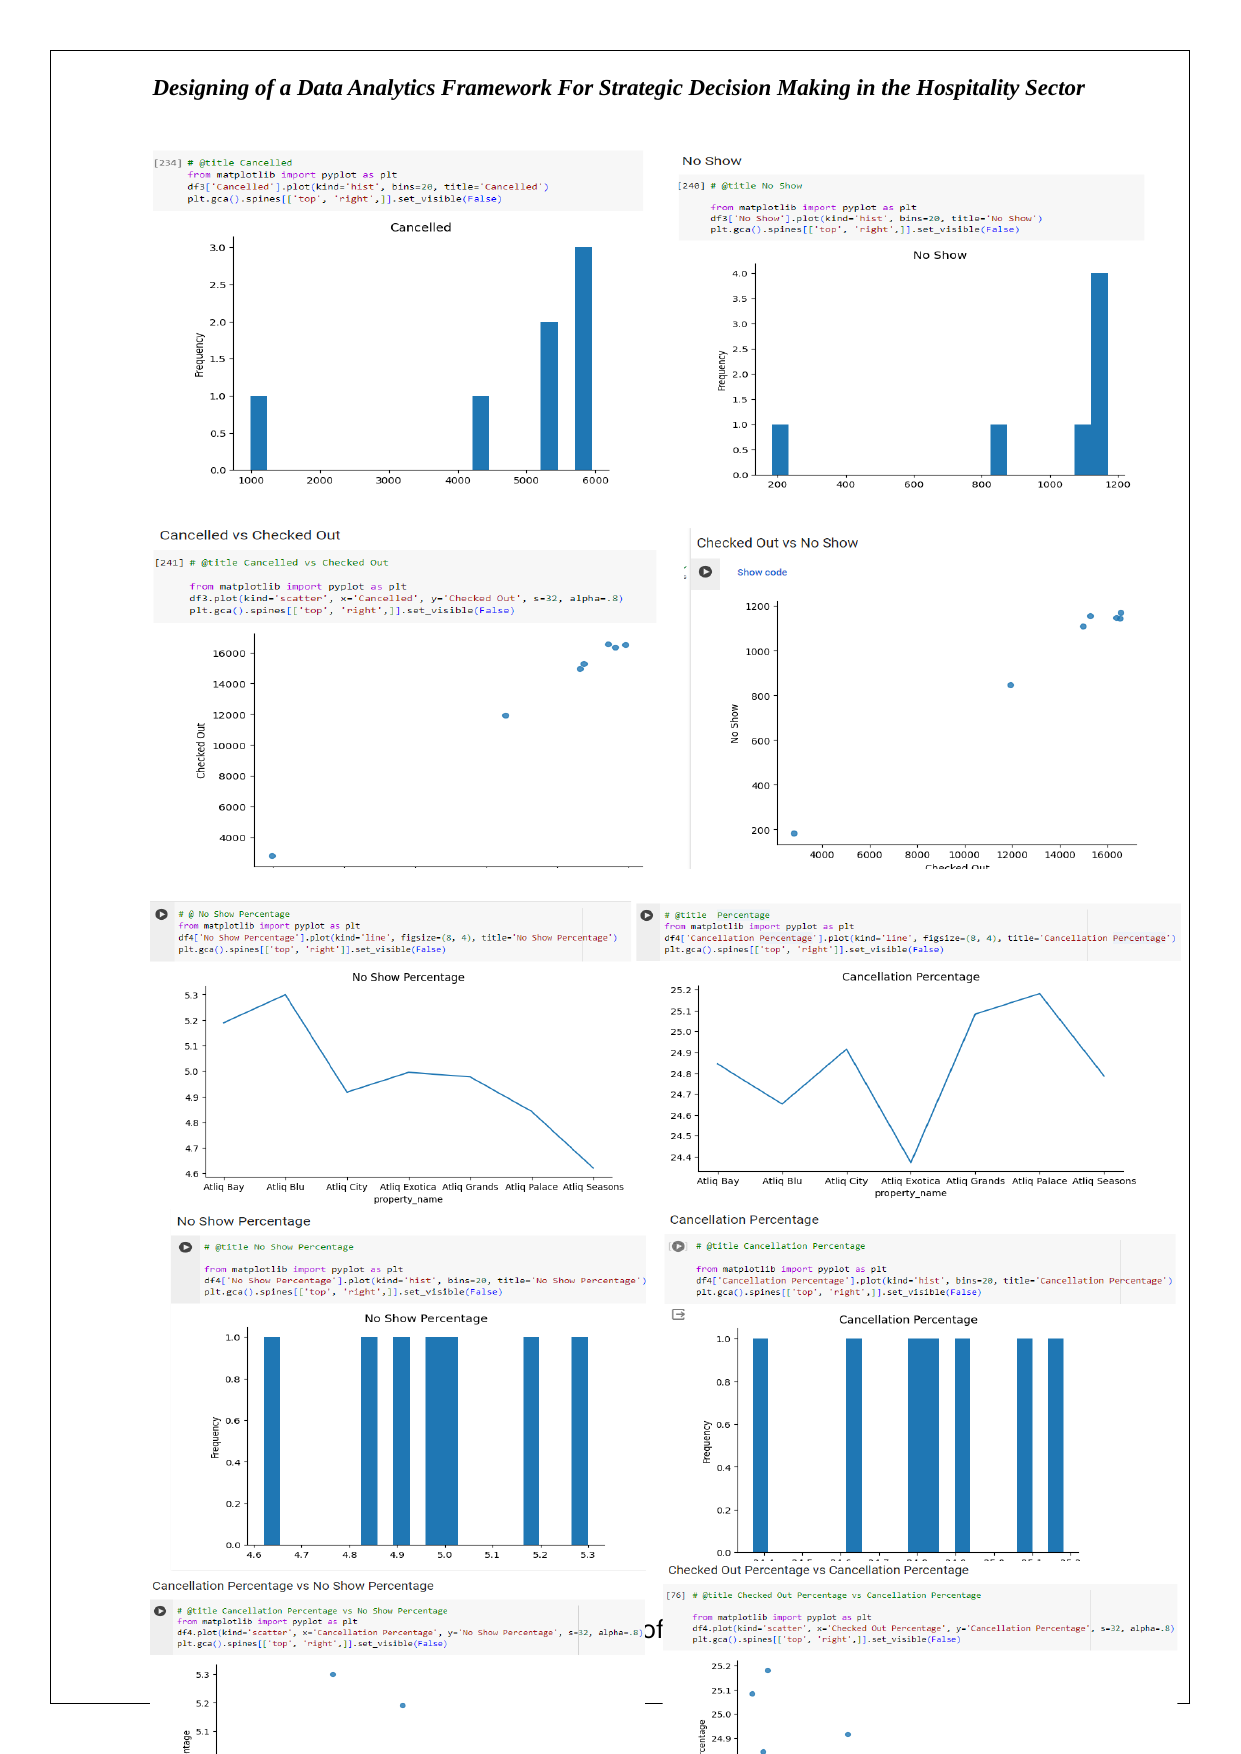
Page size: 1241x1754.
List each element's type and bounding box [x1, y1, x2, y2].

picture [678, 148, 1145, 490]
picture [150, 1574, 645, 1754]
picture [684, 528, 1155, 869]
picture [170, 900, 1181, 1571]
picture [150, 901, 632, 1207]
picture [662, 1212, 1178, 1754]
picture [150, 522, 657, 868]
picture [150, 147, 644, 489]
